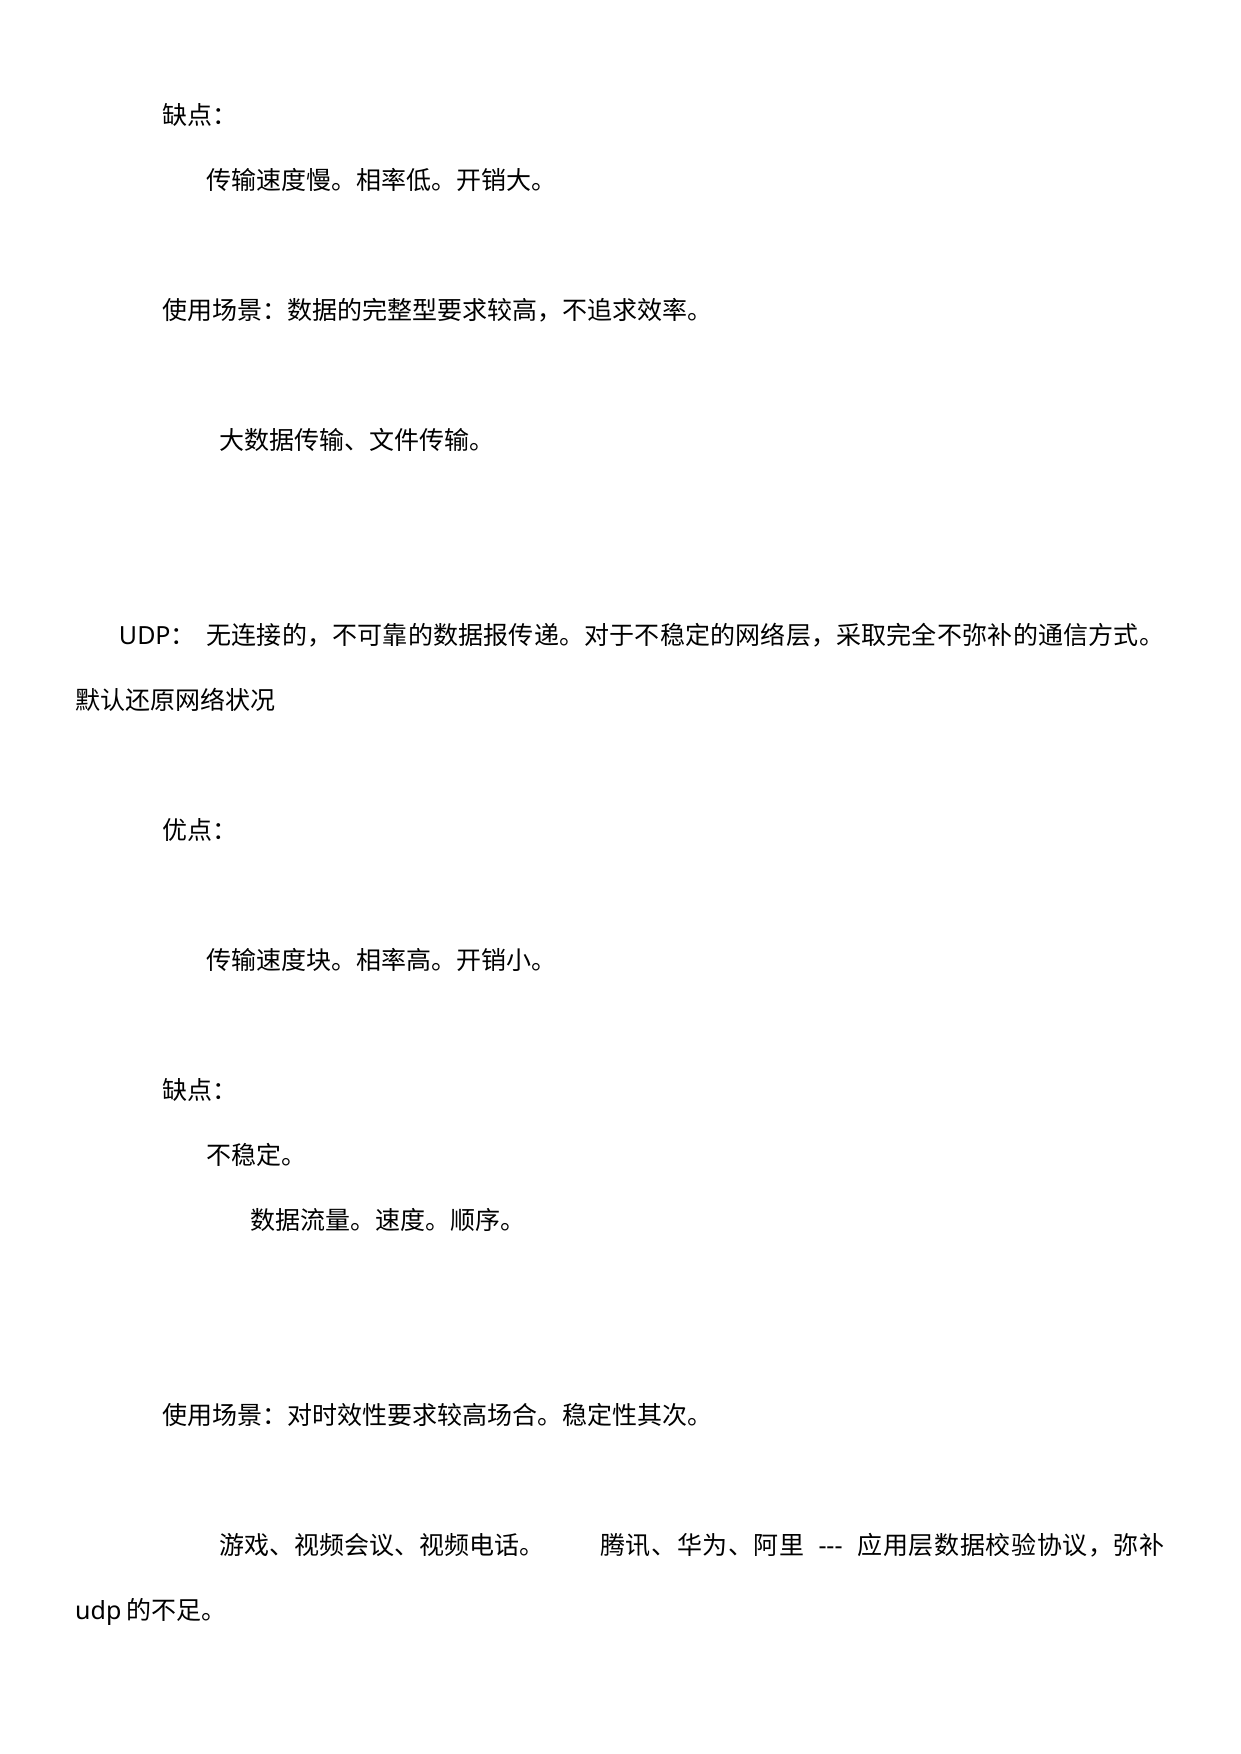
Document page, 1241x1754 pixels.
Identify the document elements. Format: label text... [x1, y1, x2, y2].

text 不稳定。 [75, 1121, 1165, 1186]
text 缺点： [75, 1056, 1165, 1121]
text 传输速度慢。相率低。开销大。 [75, 146, 1165, 211]
text 游戏、视频会议、视频电话。 腾讯、华为、阿里 --- 应用层数据校验协议，弥补udp的不足。 [75, 1511, 1165, 1641]
text UDP： 无连接的，不可靠的数据报传递。对于不稳定的网络层，采取完全不弥补的通信方式。 默认还原网络状况 [75, 601, 1165, 731]
text 使用场景：对时效性要求较高场合。稳定性其次。 [75, 1381, 1165, 1446]
text 缺点： [75, 81, 1165, 146]
text 传输速度块。相率高。开销小。 [75, 926, 1165, 991]
text 大数据传输、文件传输。 [75, 406, 1165, 471]
text 数据流量。速度。顺序。 [75, 1186, 1165, 1251]
text 优点： [75, 796, 1165, 861]
text 使用场景：数据的完整型要求较高，不追求效率。 [75, 276, 1165, 341]
